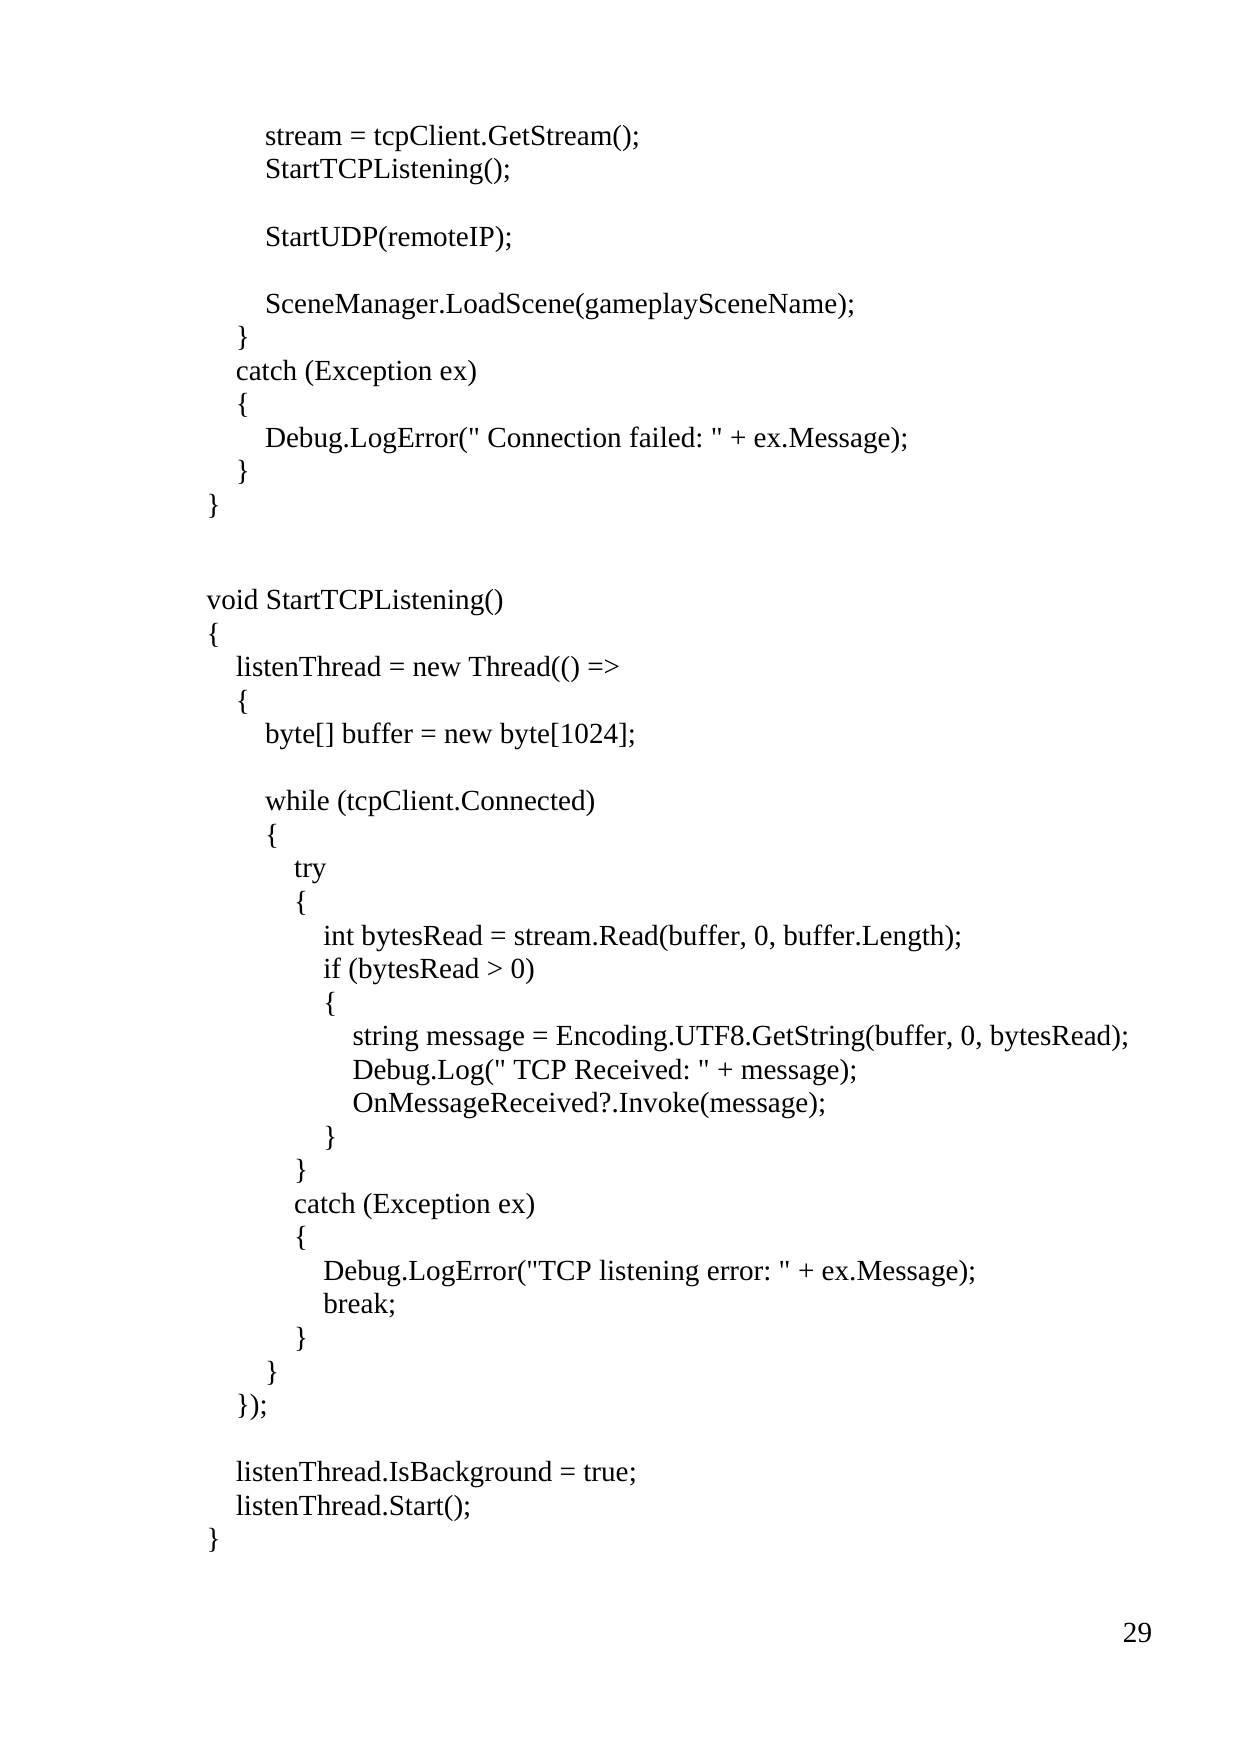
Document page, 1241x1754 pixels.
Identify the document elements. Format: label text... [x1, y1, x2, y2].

text { [177, 1219, 1152, 1253]
text catch (Exception ex) [177, 1186, 1152, 1219]
text listenThread = new Thread(() => [177, 649, 1152, 683]
text } [177, 1354, 1152, 1387]
text { [177, 985, 1152, 1018]
text } [177, 1521, 1152, 1555]
text listenThread.IsBackground = true; [177, 1454, 1152, 1488]
text catch (Exception ex) [177, 353, 1152, 386]
text StartTCPListening(); [177, 152, 1152, 185]
text } [177, 1320, 1152, 1354]
text Debug.LogError("TCP listening error: " + ex.Message); [177, 1253, 1152, 1287]
text stream = tcpClient.GetStream(); [177, 118, 1152, 152]
text } [177, 453, 1152, 487]
text OnMessageReceived?.Invoke(message); [177, 1085, 1152, 1119]
text byte[] buffer = new byte[1024]; [177, 716, 1152, 750]
text try [177, 851, 1152, 884]
text { [177, 817, 1152, 851]
text void StartTCPListening() [177, 582, 1152, 616]
text } [177, 487, 1152, 521]
text string message = Encoding.UTF8.GetString(buffer, 0, bytesRead); [177, 1018, 1152, 1052]
text Debug.LogError(" Connection failed: " + ex.Message); [177, 420, 1152, 453]
text int bytesRead = stream.Read(buffer, 0, buffer.Length); [177, 918, 1152, 951]
text while (tcpClient.Connected) [177, 783, 1152, 817]
text } [177, 319, 1152, 353]
text { [177, 386, 1152, 420]
text } [177, 1119, 1152, 1152]
text { [177, 884, 1152, 918]
text { [177, 616, 1152, 649]
text } [177, 1152, 1152, 1186]
text StartUDP(remoteIP); [177, 219, 1152, 252]
text SceneManager.LoadScene(gameplaySceneName); [177, 286, 1152, 319]
text { [177, 683, 1152, 716]
text if (bytesRead > 0) [177, 951, 1152, 985]
text }); [177, 1387, 1152, 1421]
text break; [177, 1287, 1152, 1320]
text listenThread.Start(); [177, 1488, 1152, 1521]
text Debug.Log(" TCP Received: " + message); [177, 1052, 1152, 1085]
